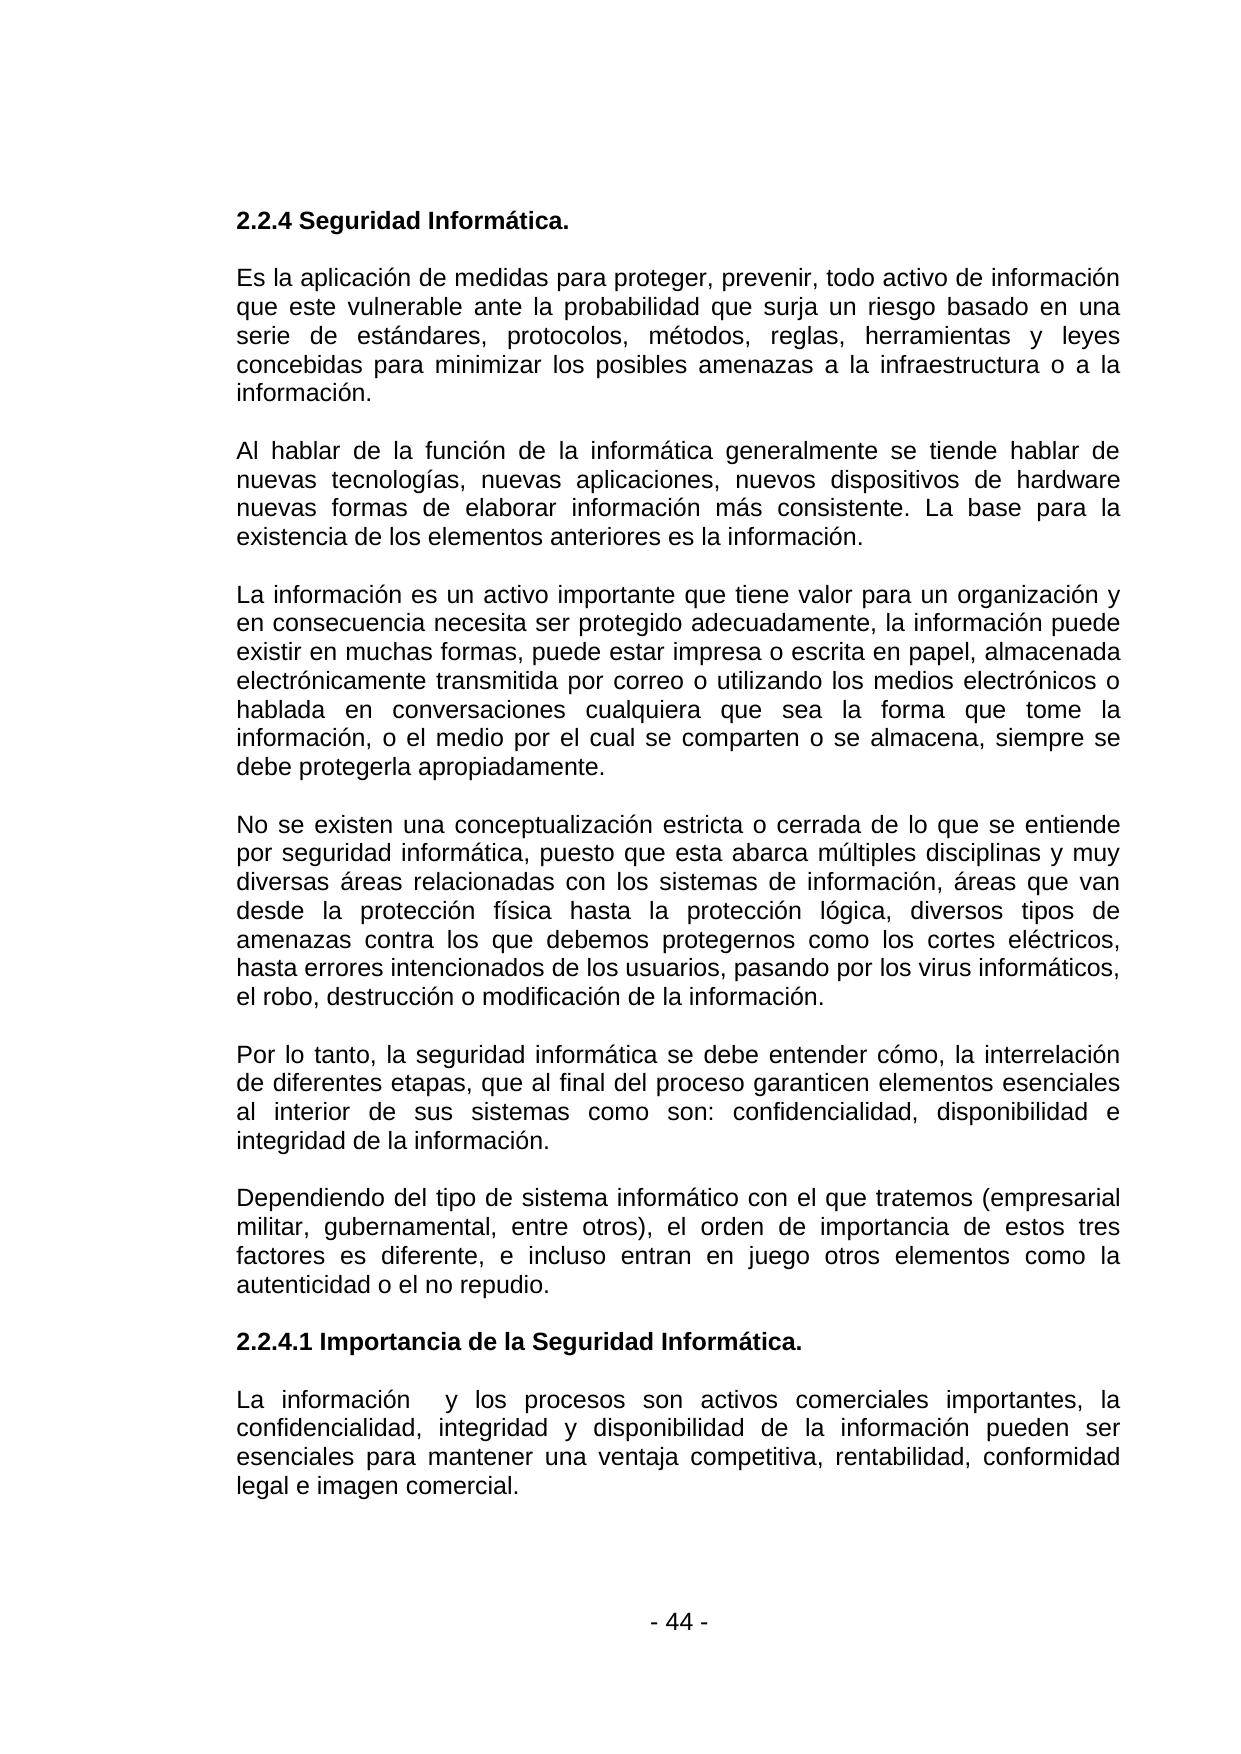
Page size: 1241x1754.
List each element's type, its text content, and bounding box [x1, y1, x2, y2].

text Al hablar de la función de la informática generalmente se tiende hablar de nuevas tecnologías, nuevas aplicaciones, nuevos dispositivos de hardware nuevas formas de elaborar información más consistente. La base para la existencia de los elementos anteriores es la información. [236, 436, 1122, 551]
subtitle 2.2.4 Seguridad Informática. [236, 206, 1122, 235]
subtitle 2.2.4.1 Importancia de la Seguridad Informática. [236, 1327, 1122, 1356]
text La información es un activo importante que tiene valor para un organización y en consecuencia necesita ser protegido adecuadamente, la información puede existir en muchas formas, puede estar impresa o escrita en papel, almacenada electrónicamente transmitida por correo o utilizando los medios electrónicos o hablada en conversaciones cualquiera que sea la forma que tome la información, o el medio por el cual se comparten o se almacena, siempre se debe protegerla apropiadamente. [236, 580, 1122, 781]
text La información y los procesos son activos comerciales importantes, la confidencialidad, integridad y disponibilidad de la información pueden ser esenciales para mantener una ventaja competitiva, rentabilidad, conformidad legal e imagen comercial. [236, 1385, 1122, 1500]
text Dependiendo del tipo de sistema informático con el que tratemos (empresarial militar, gubernamental, entre otros), el orden de importancia de estos tres factores es diferente, e incluso entran en juego otros elementos como la autenticidad o el no repudio. [236, 1183, 1122, 1298]
text No se existen una conceptualización estricta o cerrada de lo que se entiende por seguridad informática, puesto que esta abarca múltiples disciplinas y muy diversas áreas relacionadas con los sistemas de información, áreas que van desde la protección física hasta la protección lógica, diversos tipos de amenazas contra los que debemos protegernos como los cortes eléctricos, hasta errores intencionados de los usuarios, pasando por los virus informáticos, el robo, destrucción o modificación de la información. [236, 810, 1122, 1011]
text Es la aplicación de medidas para proteger, prevenir, todo activo de información que este vulnerable ante la probabilidad que surja un riesgo basado en una serie de estándares, protocolos, métodos, reglas, herramientas y leyes concebidas para minimizar los posibles amenazas a la infraestructura o a la información. [236, 263, 1122, 407]
text Por lo tanto, la seguridad informática se debe entender cómo, la interrelación de diferentes etapas, que al final del proceso garanticen elementos esenciales al interior de sus sistemas como son: confidencialidad, disponibilidad e integridad de la información. [236, 1040, 1122, 1155]
